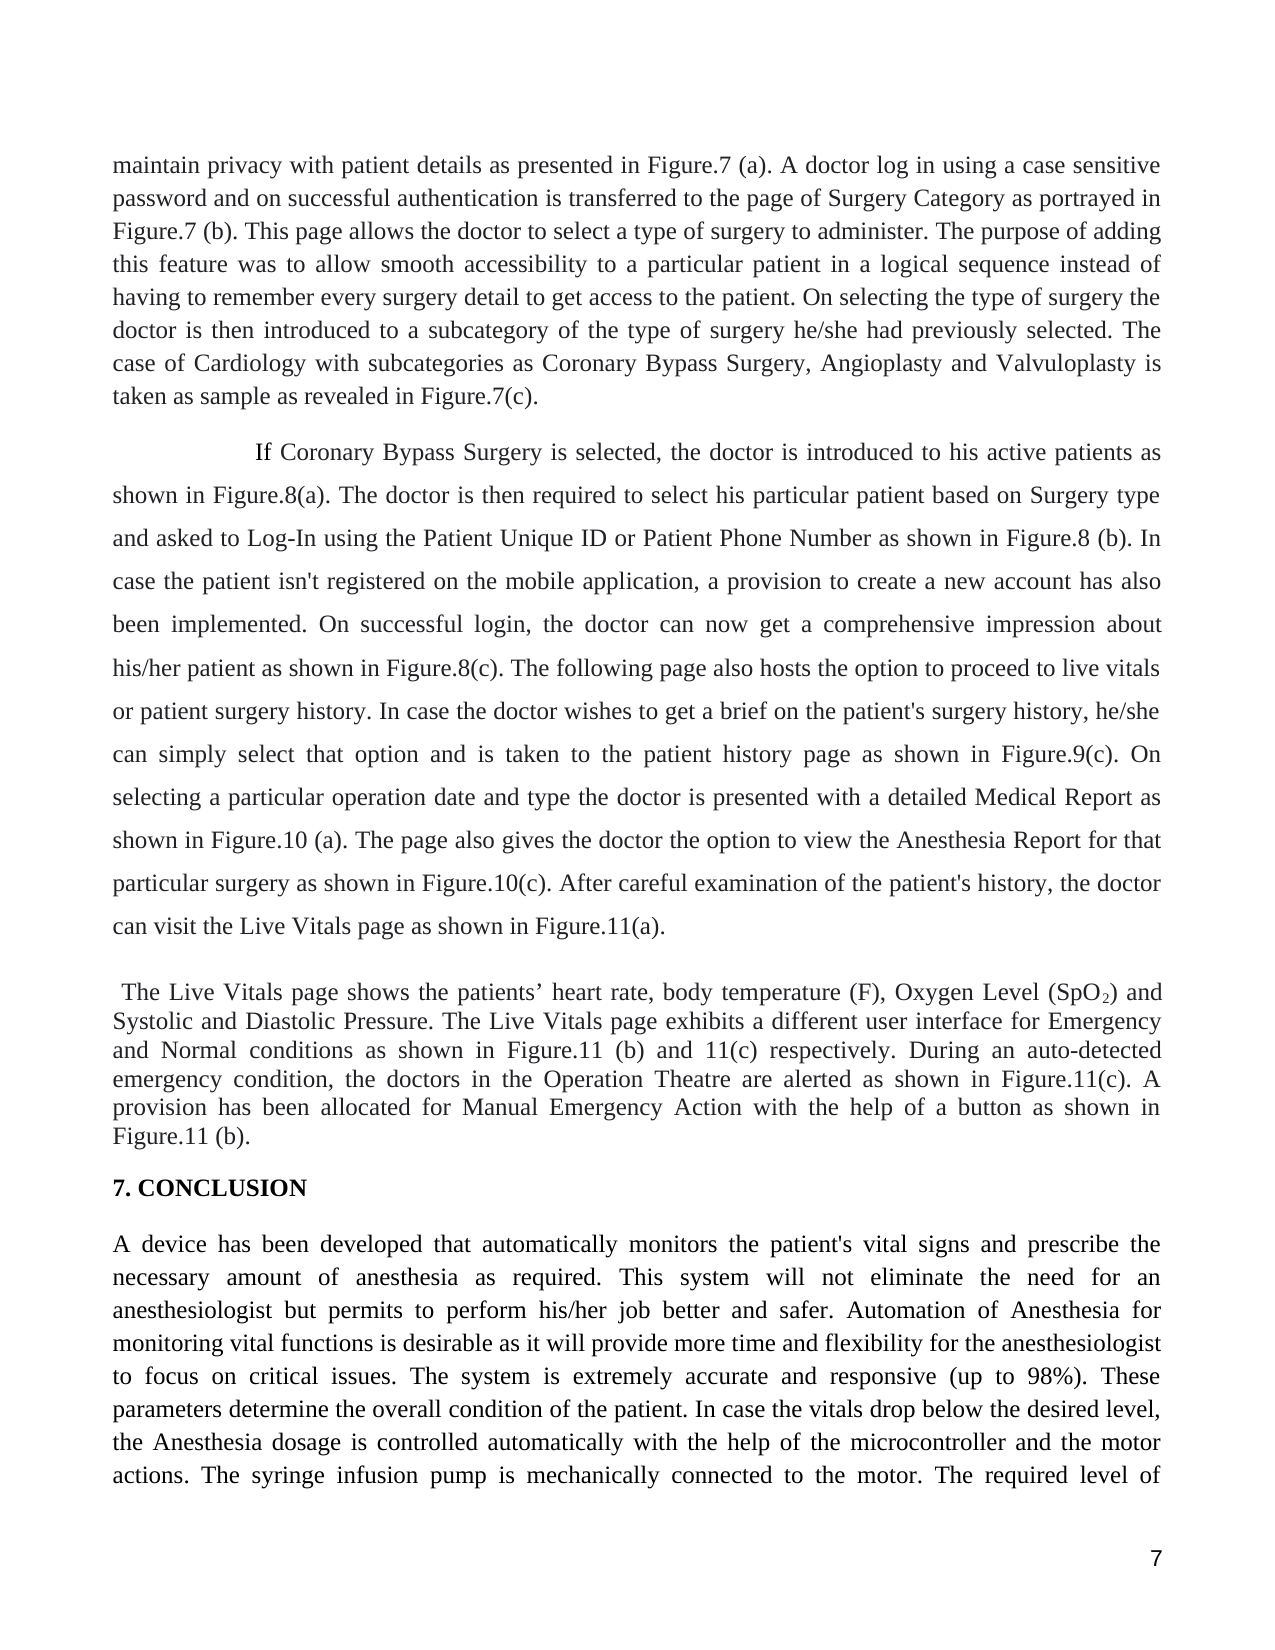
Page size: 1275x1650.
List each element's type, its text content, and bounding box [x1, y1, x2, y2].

text If Coronary Bypass Surgery is selected, the doctor is introduced to his active patients as shown in Figure.8(a). The doctor is then required to select his particular patient based on Surgery type and asked to Log-In using the Patient Unique ID or Patient Phone Number as shown in Figure.8 (b). In case the patient isn't registered on the mobile application, a provision to create a new account has also been implemented. On successful login, the doctor can now get a comprehensive impression about his/her patient as shown in Figure.8(c). The following page also hosts the option to proceed to live vitals or patient surgery history. In case the doctor wishes to get a brief on the patient's surgery history, he/she can simply select that option and is taken to the patient history page as shown in Figure.9(c). On selecting a particular operation date and type the doctor is presented with a detailed Medical Report as shown in Figure.10 (a). The page also gives the doctor the option to view the Anesthesia Report for that particular surgery as shown in Figure.10(c). After careful examination of the patient's history, the doctor can visit the Live Vitals page as shown in Figure.11(a). [112, 437, 1162, 615]
text 7. CONCLUSION [112, 1173, 1162, 1202]
text The Live Vitals page shows the patients’ heart rate, body temperature (F), Oxygen Level (SpO2) and Systolic and Diastolic Pressure. The Live Vitals page exhibits a different user interface for Emergency and Normal conditions as shown in Figure.11 (b) and 11(c) respectively. During an auto-detected emergency condition, the doctors in the Operation Theatre are alerted as shown in Figure.11(c). A provision has been allocated for Manual Emergency Action with the help of a button as shown in Figure.11 (b). [112, 977, 1162, 1150]
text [112, 1229, 1162, 1489]
text If Coronary Bypass Surgery is selected, the doctor is introduced to his active patients as shown in Figure.8(a). The doctor is then required to select his particular patient based on Surgery type and asked to Log-In using the Patient Unique ID or Patient Phone Number as shown in Figure.8 (b). In case the patient isn't registered on the mobile application, a provision to create a new account has also been implemented. On successful login, the doctor can now get a comprehensive impression about his/her patient as shown in Figure.8(c). The following page also hosts the option to proceed to live vitals or patient surgery history. In case the doctor wishes to get a brief on the patient's surgery history, he/she can simply select that option and is taken to the patient history page as shown in Figure.9(c). On selecting a particular operation date and type the doctor is presented with a detailed Medical Report as shown in Figure.10 (a). The page also gives the doctor the option to view the Anesthesia Report for that particular surgery as shown in Figure.10(c). After careful examination of the patient's history, the doctor can visit the Live Vitals page as shown in Figure.11(a). [112, 676, 1162, 940]
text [112, 150, 1162, 261]
